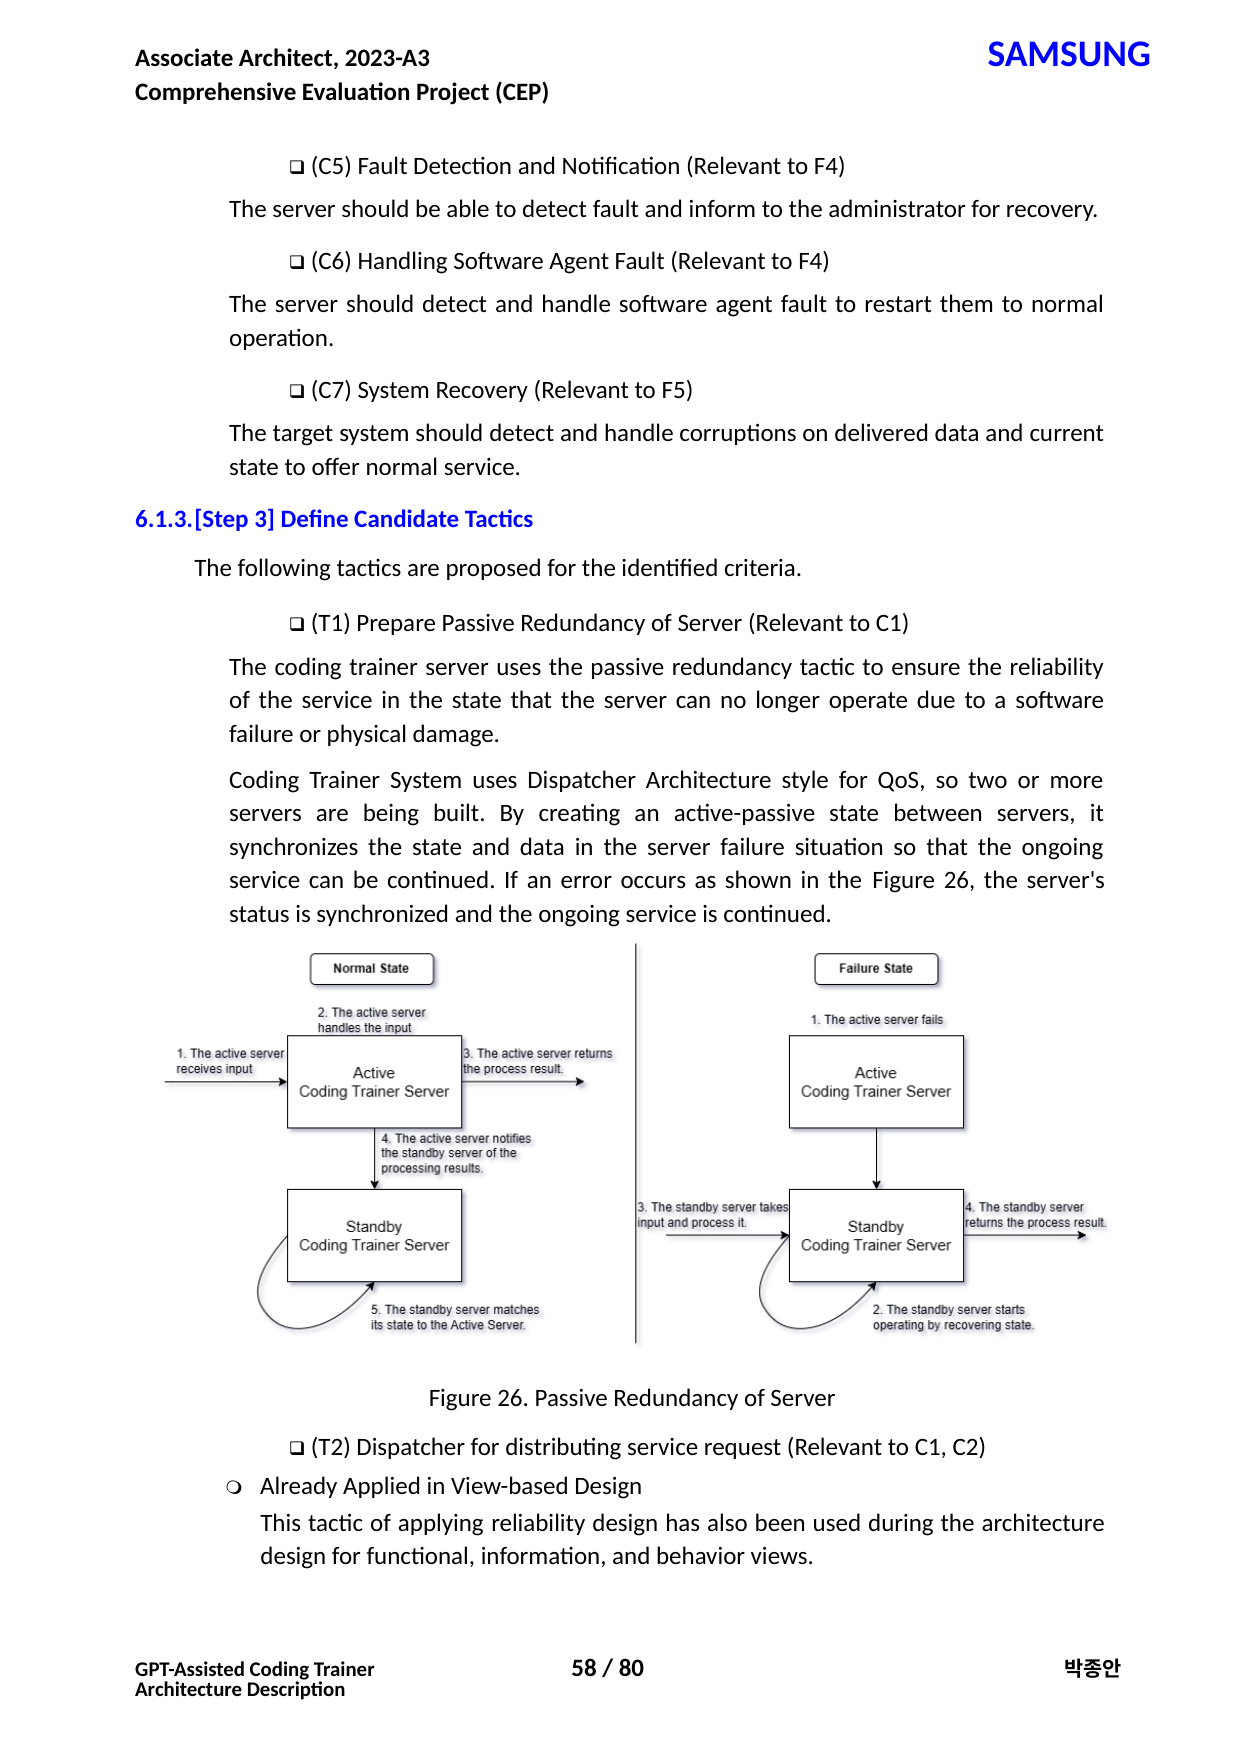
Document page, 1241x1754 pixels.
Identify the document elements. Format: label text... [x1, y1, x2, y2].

text The server should detect and handle software agent fault to restart them to normal operation. [229, 288, 1105, 352]
text Already Applied in View-based Design [225, 1470, 1105, 1501]
text (C7) System Recovery (Relevant to F5) [229, 374, 1105, 405]
text The target system should detect and handle corruptions on delivered data and current state to offer normal service. [229, 417, 1105, 481]
text The coding trainer server uses the passive redundancy tactic to ensure the reliability of the service in the state that the server can no longer operate due to a software failure or physical damage. [229, 651, 1105, 748]
subtitle [Step 3] Define Candidate Tactics [135, 503, 986, 533]
text This tactic of applying reliability design has also been used during the architecture design for functional, information, and behavior views. [260, 1507, 1105, 1571]
text (C6) Handling Software Agent Fault (Relevant to F4) [229, 245, 1105, 276]
text (T1) Prepare Passive Redundancy of Server (Relevant to C1) [229, 608, 1105, 638]
text (C5) Fault Detection and Notification (Relevant to F4) [229, 150, 1105, 181]
text Coding Trainer System uses Dispatcher Architecture style for QoS, so two or more servers are being built. By creating an active-passive state between servers, it synchronizes the state and data in the server failure situation so that the ongoing service can be continued. If an error occurs as shown in the Figure 26, the server's status is synchronized and the ongoing service is continued. [229, 764, 1105, 928]
picture [157, 943, 1129, 1357]
text (T2) Dispatcher for distributing service request (Relevant to C1, C2) [229, 1431, 1105, 1462]
text The following tactics are proposed for the identified criteria. [194, 552, 1105, 583]
text The server should be able to detect fault and inform to the administrator for recovery. [229, 193, 1105, 223]
